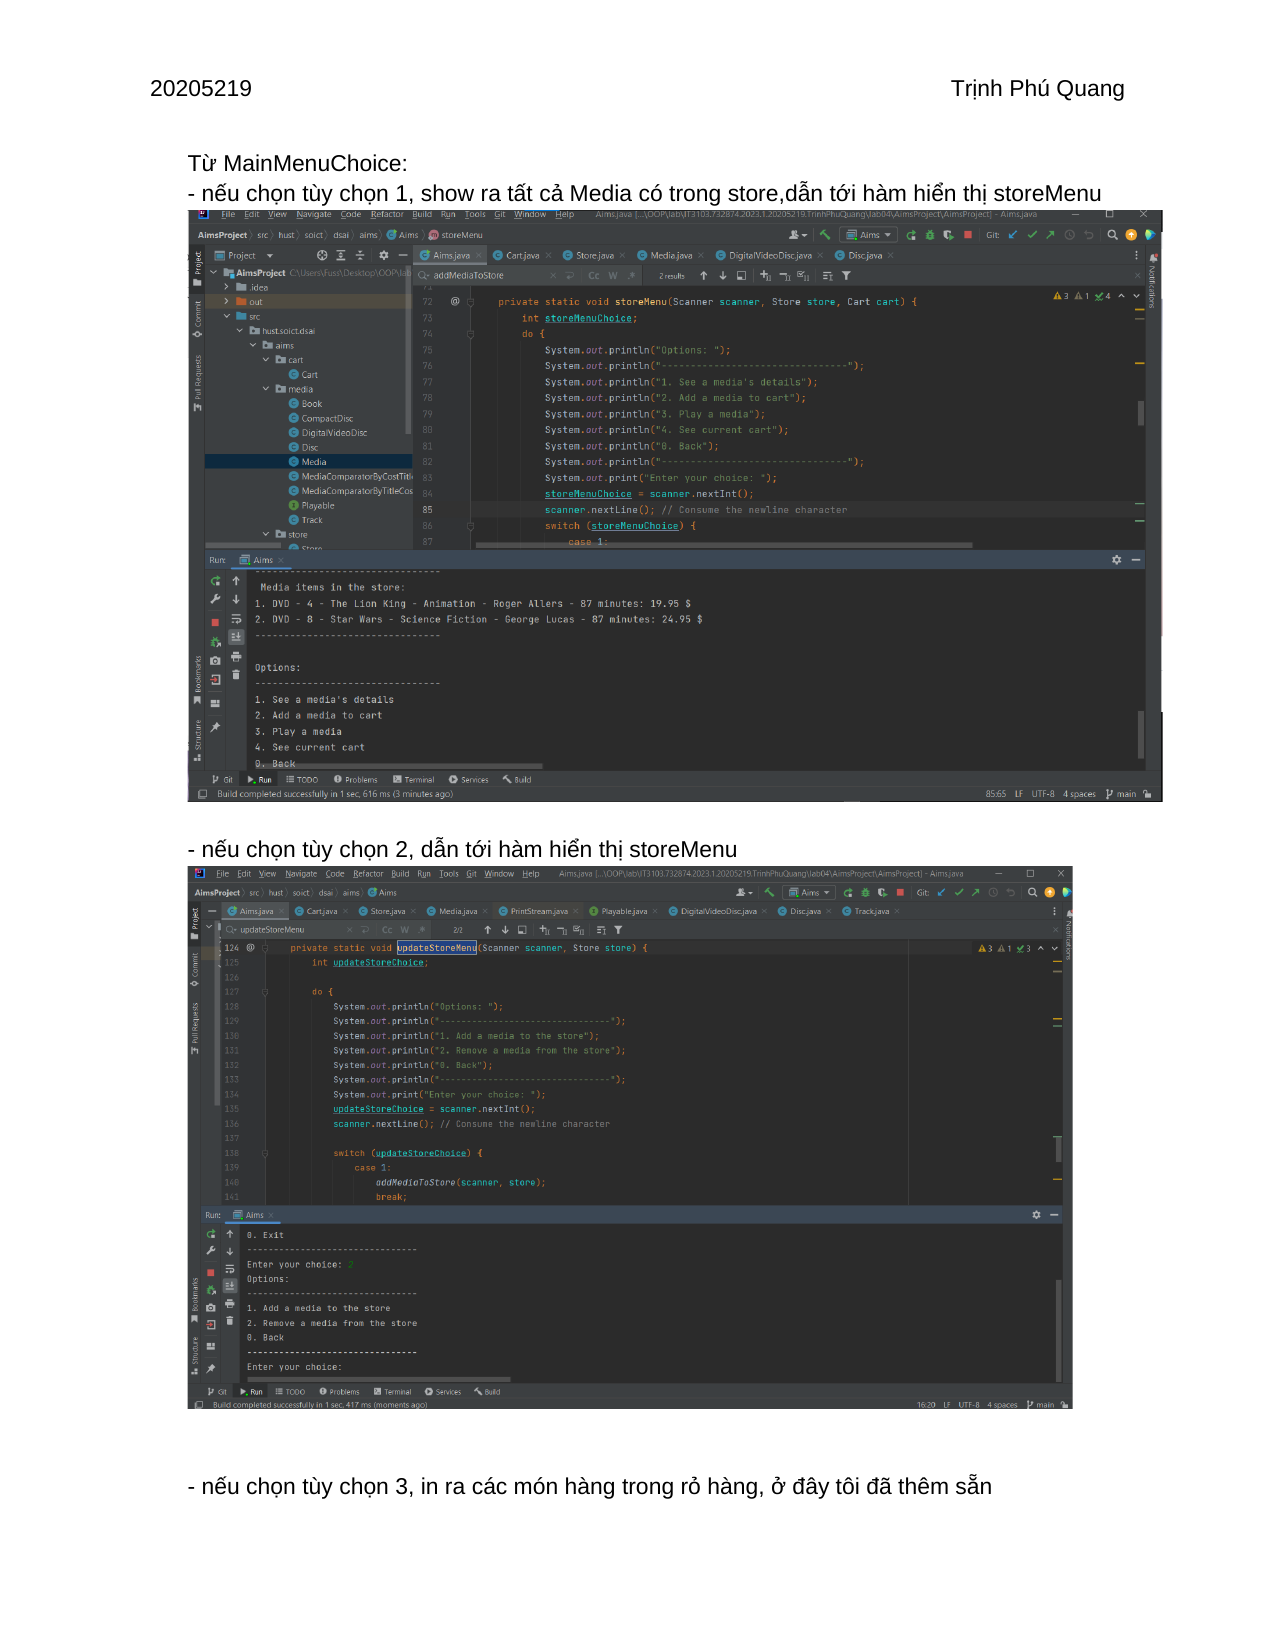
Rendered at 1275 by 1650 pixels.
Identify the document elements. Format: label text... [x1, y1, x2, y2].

picture [187, 210, 1163, 802]
list Từ MainMenuChoice: - nếu chọn tùy chọn 1, show ra tất cả Media có trong store,dẫn tới hàm hiển thị storeMenu [187, 150, 1125, 207]
list - nếu chọn tùy chọn 2, dẫn tới hàm hiển thị storeMenu [187, 836, 1125, 862]
list - nếu chọn tùy chọn 3, in ra các món hàng trong rỏ hàng, ở đây tôi đã thêm sẵn [187, 1473, 1125, 1499]
picture [187, 866, 1073, 1409]
